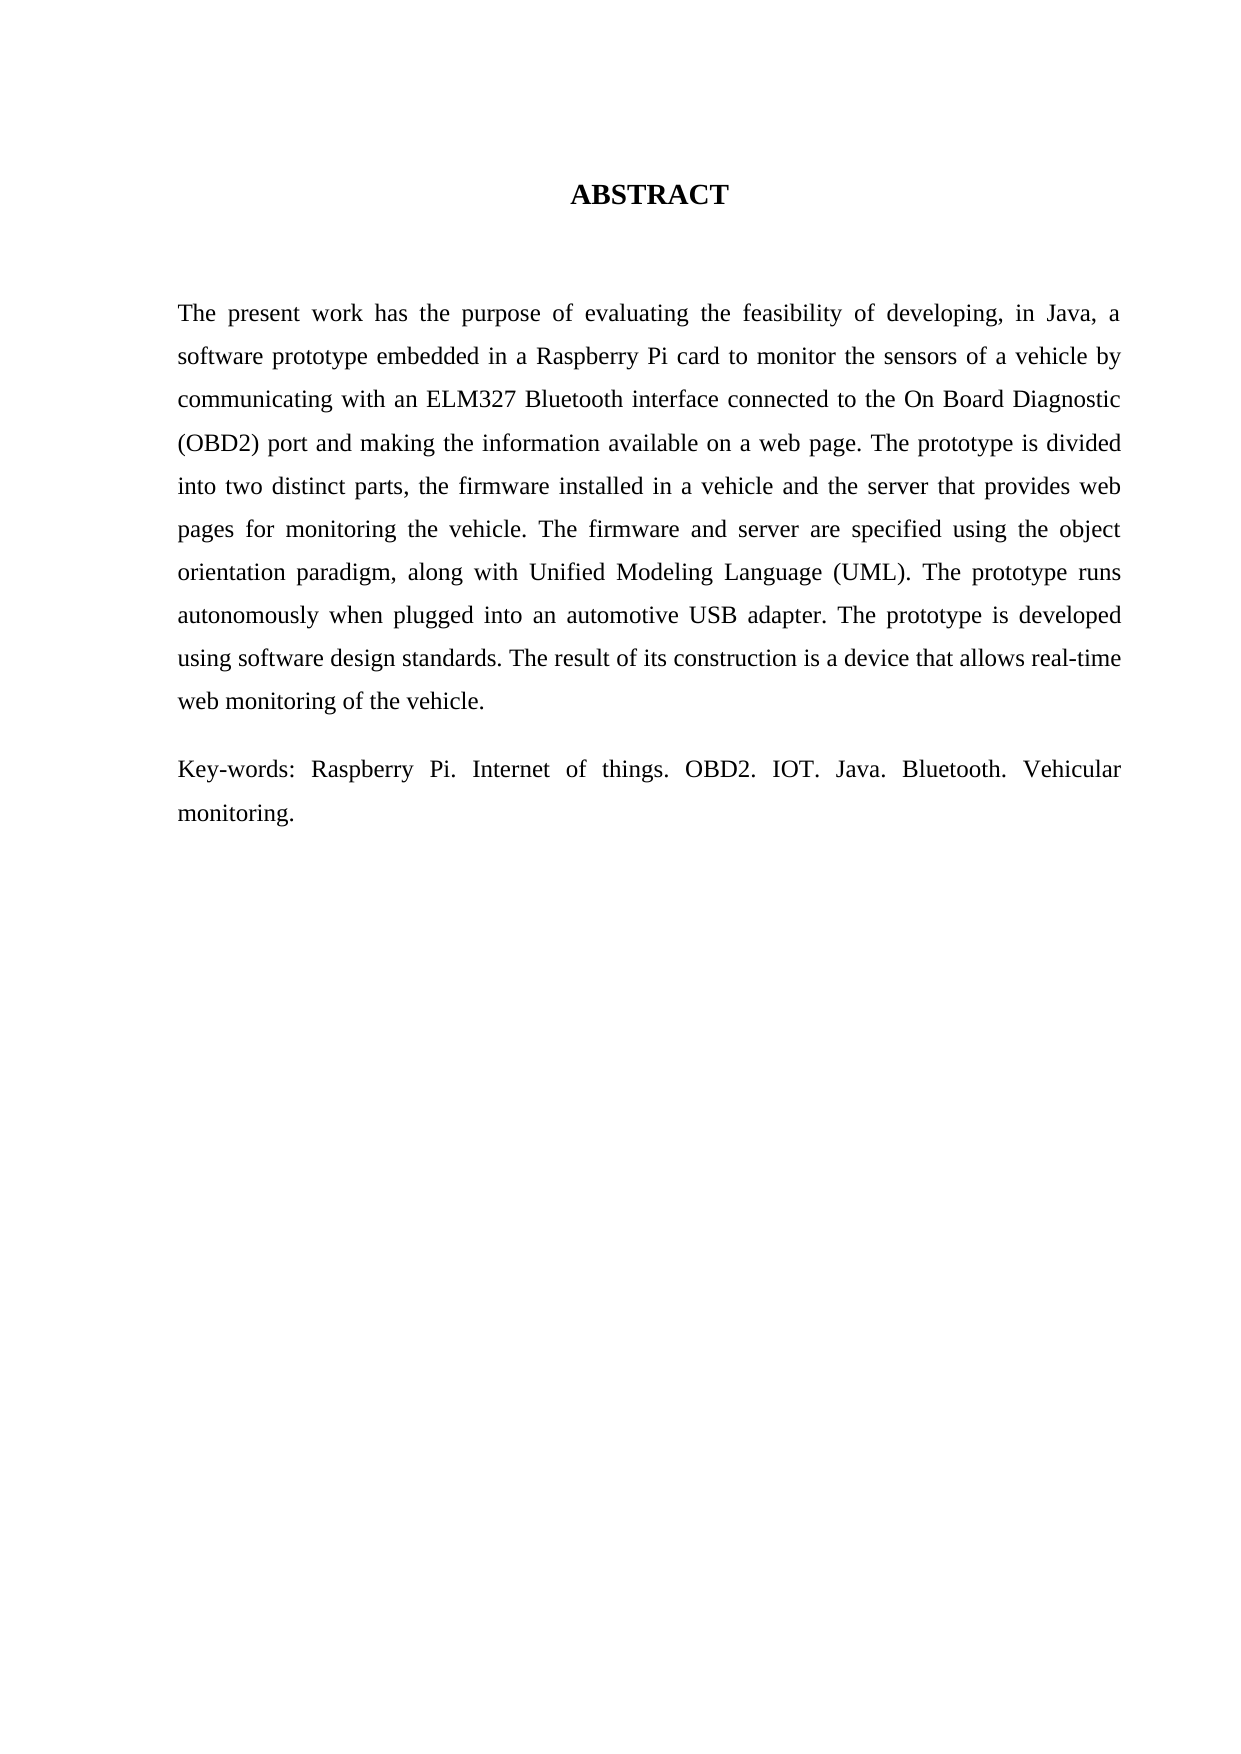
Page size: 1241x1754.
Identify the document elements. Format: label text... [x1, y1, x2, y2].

text ABSTRACT [177, 177, 1122, 211]
text Key-words: Raspberry Pi. Internet of things. OBD2. IOT. Java. Bluetooth. Vehicular monitoring. [177, 754, 1122, 826]
text The present work has the purpose of evaluating the feasibility of developing, in Java, a software prototype embedded in a Raspberry Pi card to monitor the sensors of a vehicle by communicating with an ELM327 Bluetooth interface connected to the On Board Diagnostic (OBD2) port and making the information available on a web page. The prototype is divided into two distinct parts, the firmware installed in a vehicle and the server that provides web pages for monitoring the vehicle. The firmware and server are specified using the object orientation paradigm, along with Unified Modeling Language (UML). The prototype runs autonomously when plugged into an automotive USB adapter. The prototype is developed using software design standards. The result of its construction is a device that allows real-time web monitoring of the vehicle. [177, 298, 1122, 715]
